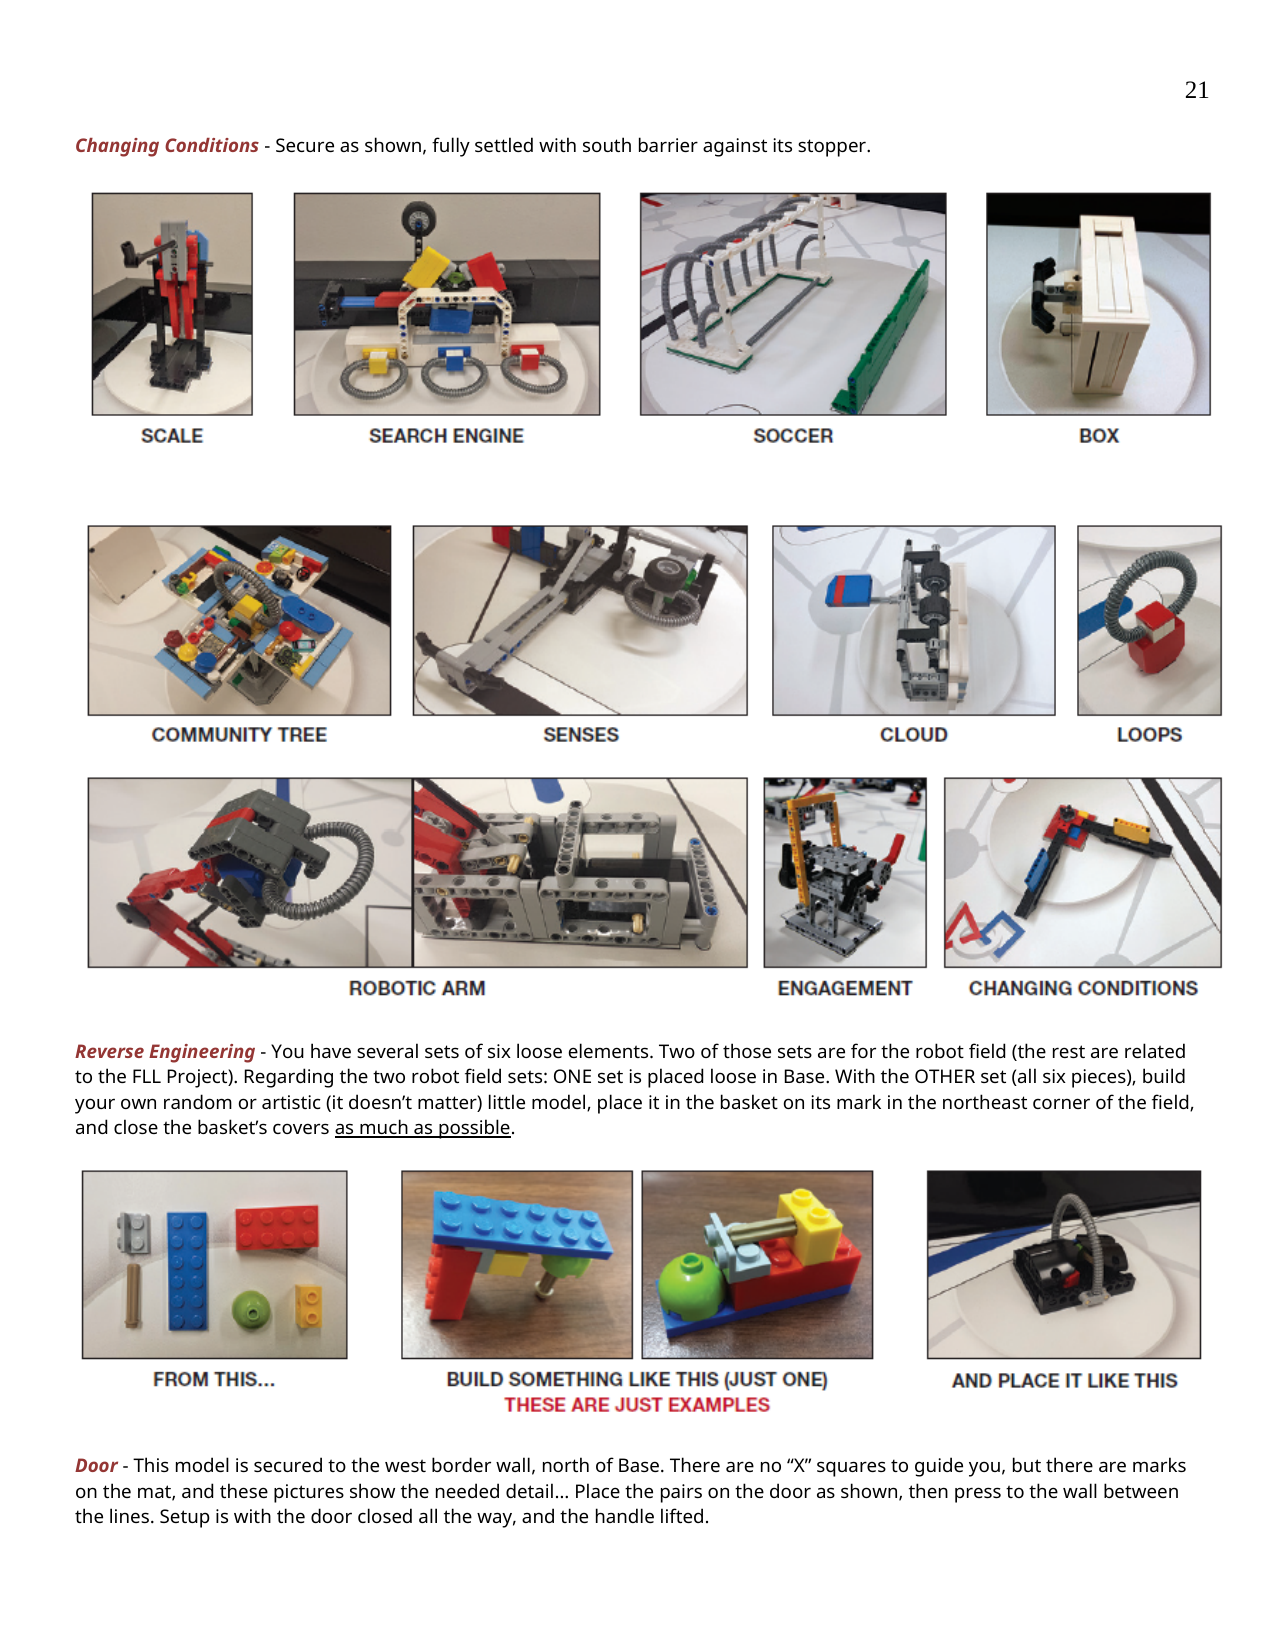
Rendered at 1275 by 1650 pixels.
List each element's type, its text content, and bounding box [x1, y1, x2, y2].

picture [75, 183, 1221, 450]
picture [75, 1165, 1224, 1419]
text Door - This model is secured to the west border wall, north of Base. There are no “X” squares to guide you, but there are marks on the mat, and these pictures show the needed detail… Place the pairs on the door as shown, then press to the wall between the lines. Setup is with the door closed all the way, and the handle lifted. [75, 1453, 1209, 1529]
text Changing Conditions - Secure as shown, fully settled with south barrier against its stopper. [75, 132, 1209, 158]
text Reverse Engineering - You have several sets of six loose elements. Two of those sets are for the robot field (the rest are related to the FLL Project). Regarding the two robot field sets: ONE set is placed loose in Base. With the OTHER set (all six pieces), build your own random or artistic (it doesn’t matter) little model, place it in the basket on its mark in the northeast corner of the field, and close the basket’s covers as much as possible. [75, 1038, 1209, 1140]
picture [75, 517, 1235, 1004]
